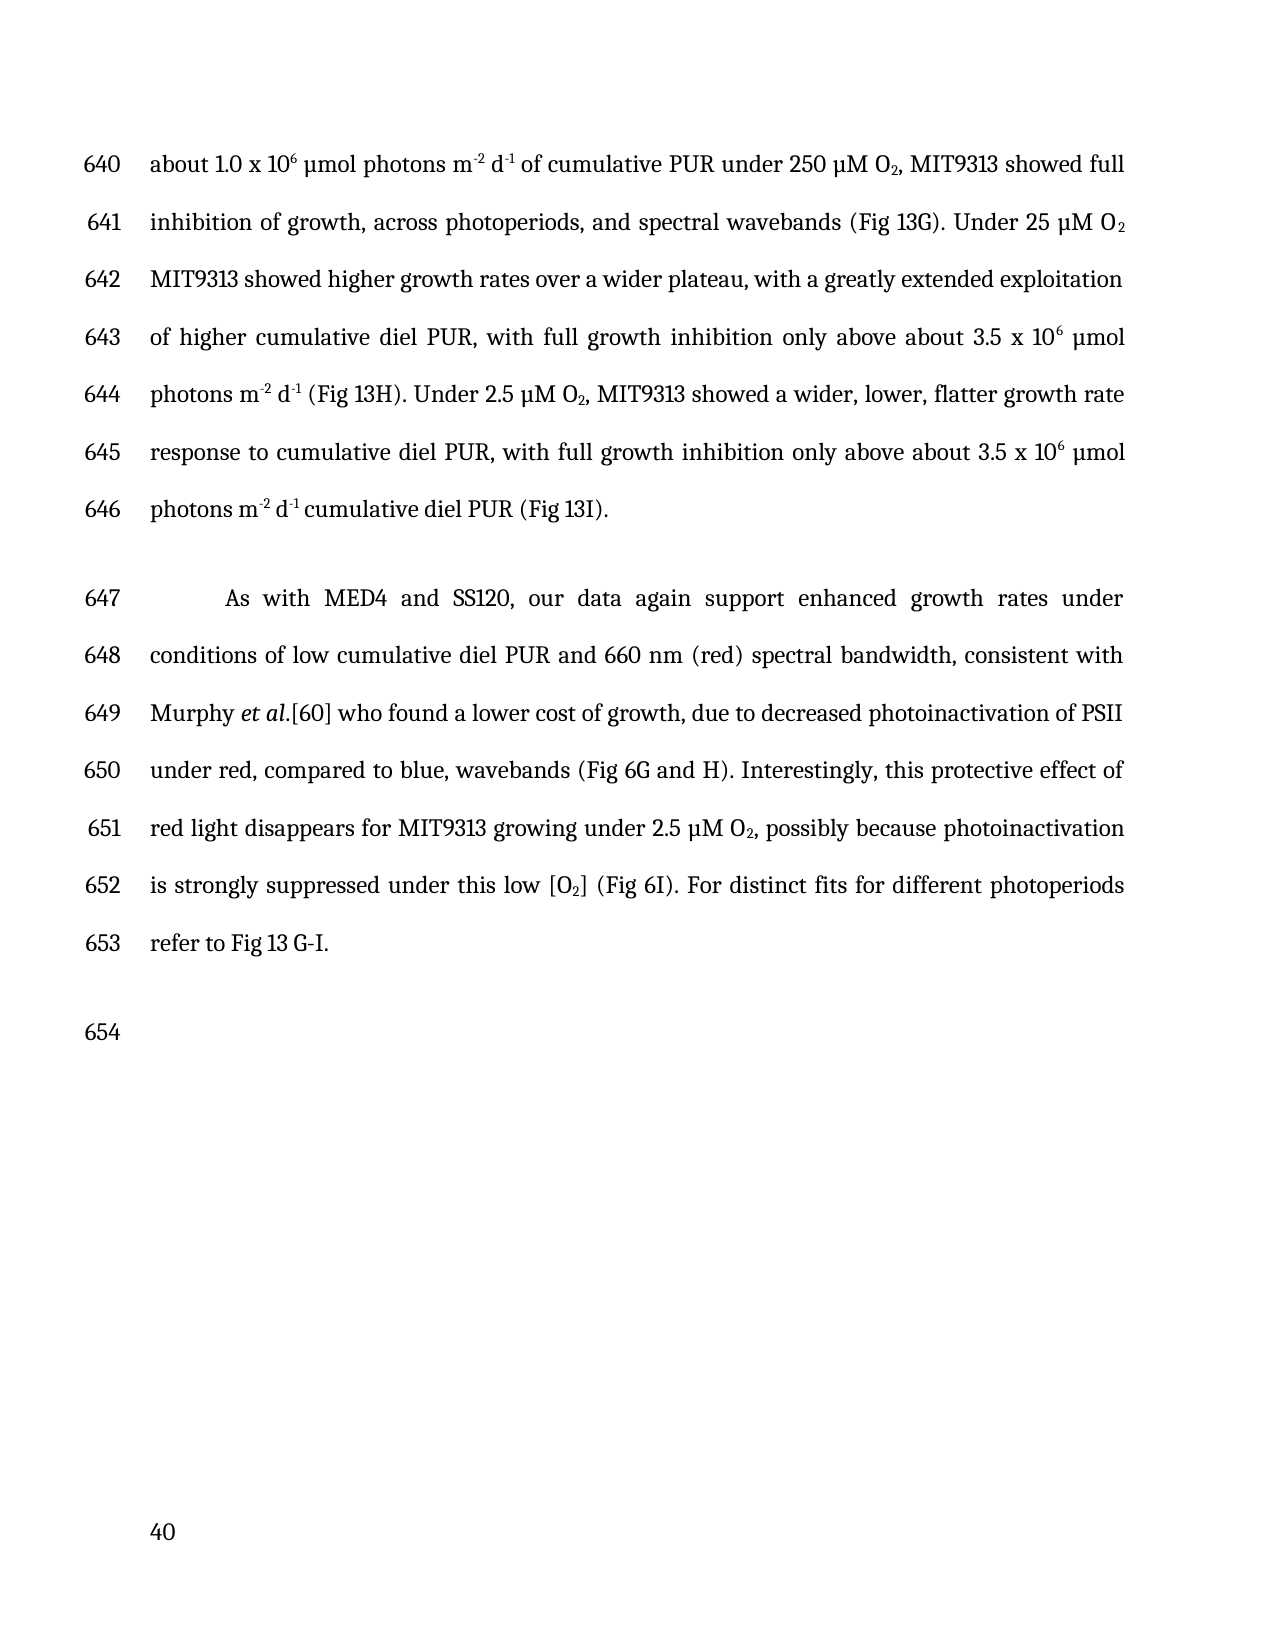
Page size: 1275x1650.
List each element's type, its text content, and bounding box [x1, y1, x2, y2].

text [150, 150, 1125, 524]
text As with MED4 and SS120, our data again support enhanced growth rates under conditions of low cumulative diel PUR and 660 nm (red) spectral bandwidth, consistent with Murphy et al.[60] who found a lower cost of growth, due to decreased photoinactivation of PSII under red, compared to blue, wavebands (Fig 6G and H). Interestingly, this protective effect of red light disappears for MIT9313 growing under 2.5 µM O2, possibly because photoinactivation is strongly suppressed under this low [O2] (Fig 6I). For distinct fits for different photoperiods refer to Fig 13 G-I. [150, 584, 1125, 957]
